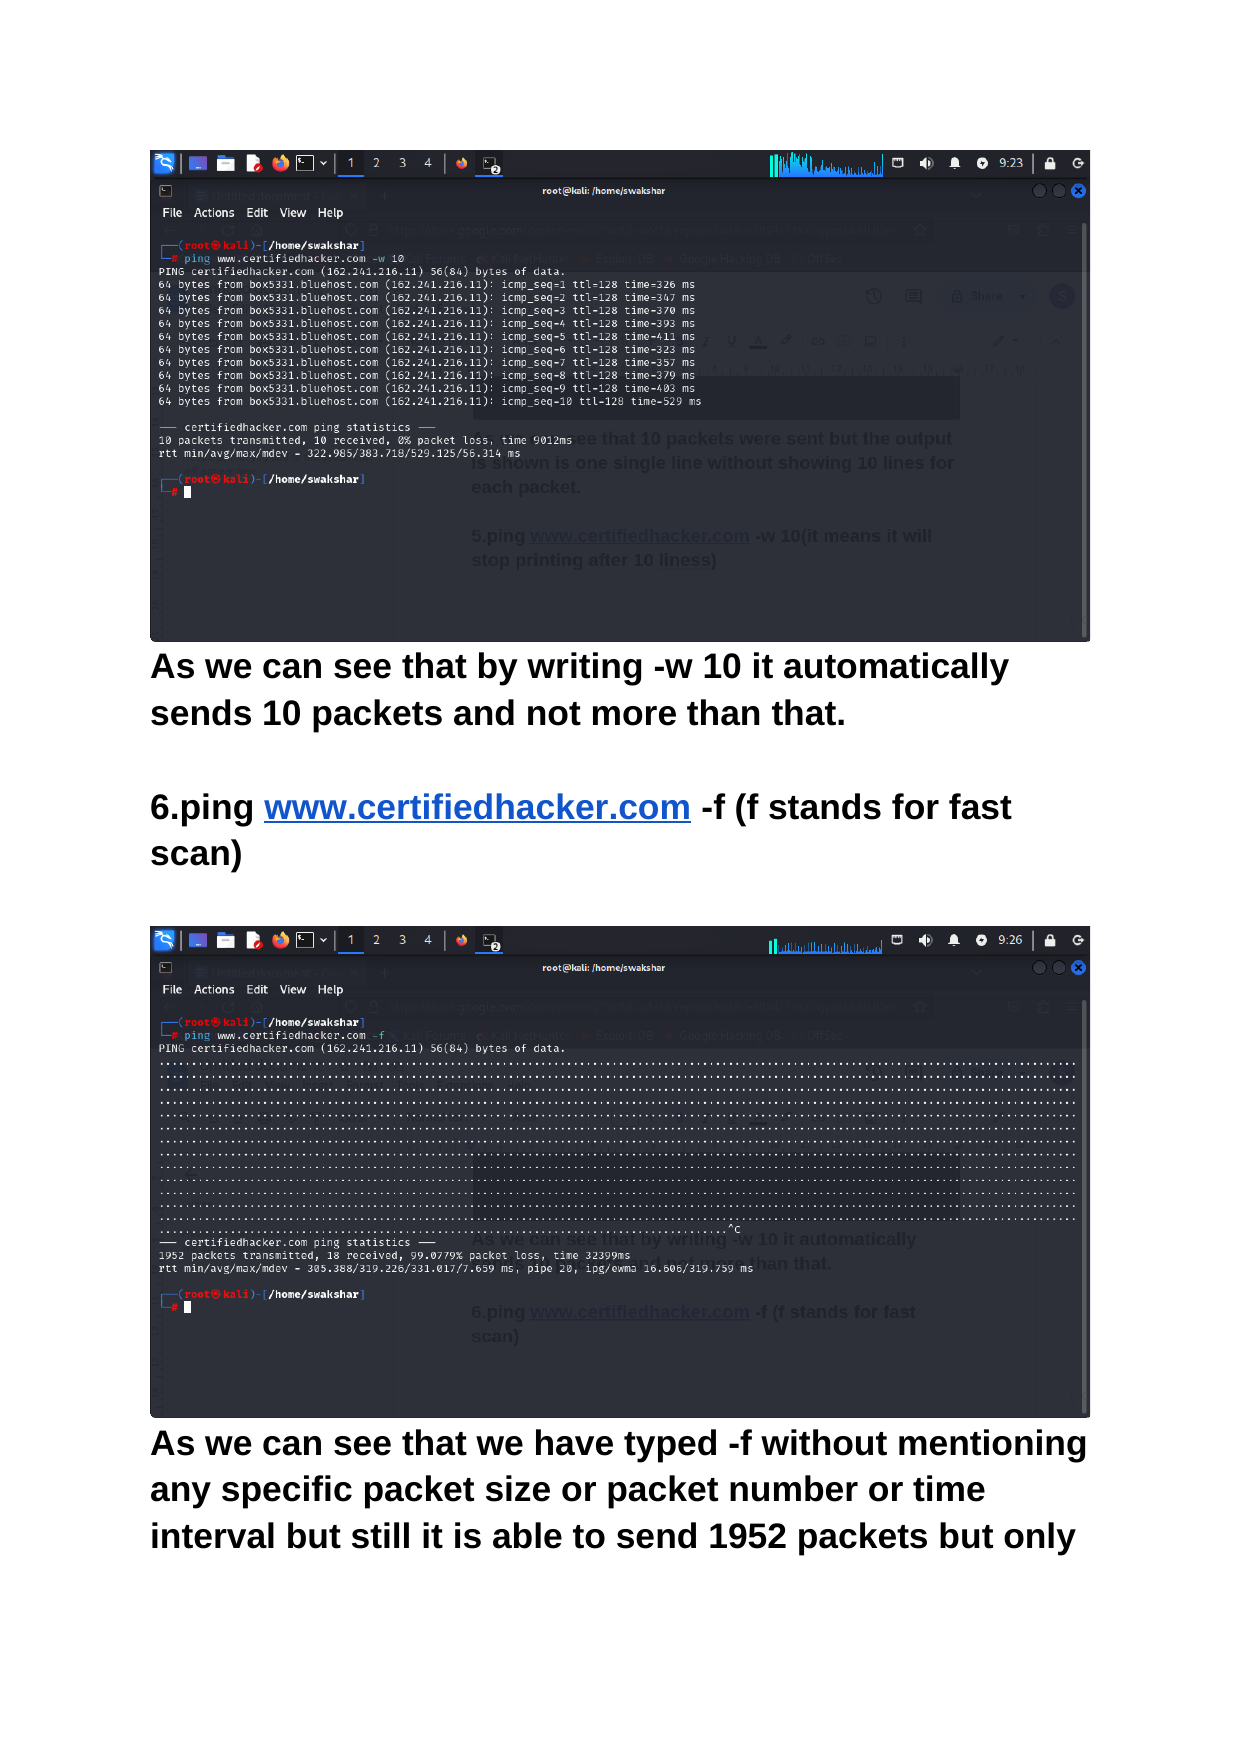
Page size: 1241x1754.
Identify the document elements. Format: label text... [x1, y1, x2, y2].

text 6.ping www.certifiedhacker.com -f (f stands for fast scan) [150, 786, 1090, 873]
picture [150, 926, 1091, 1418]
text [150, 1422, 1090, 1556]
text As we can see that by writing -w 10 it automatically sends 10 packets and not more than that. [150, 646, 1090, 733]
picture [150, 150, 1091, 642]
